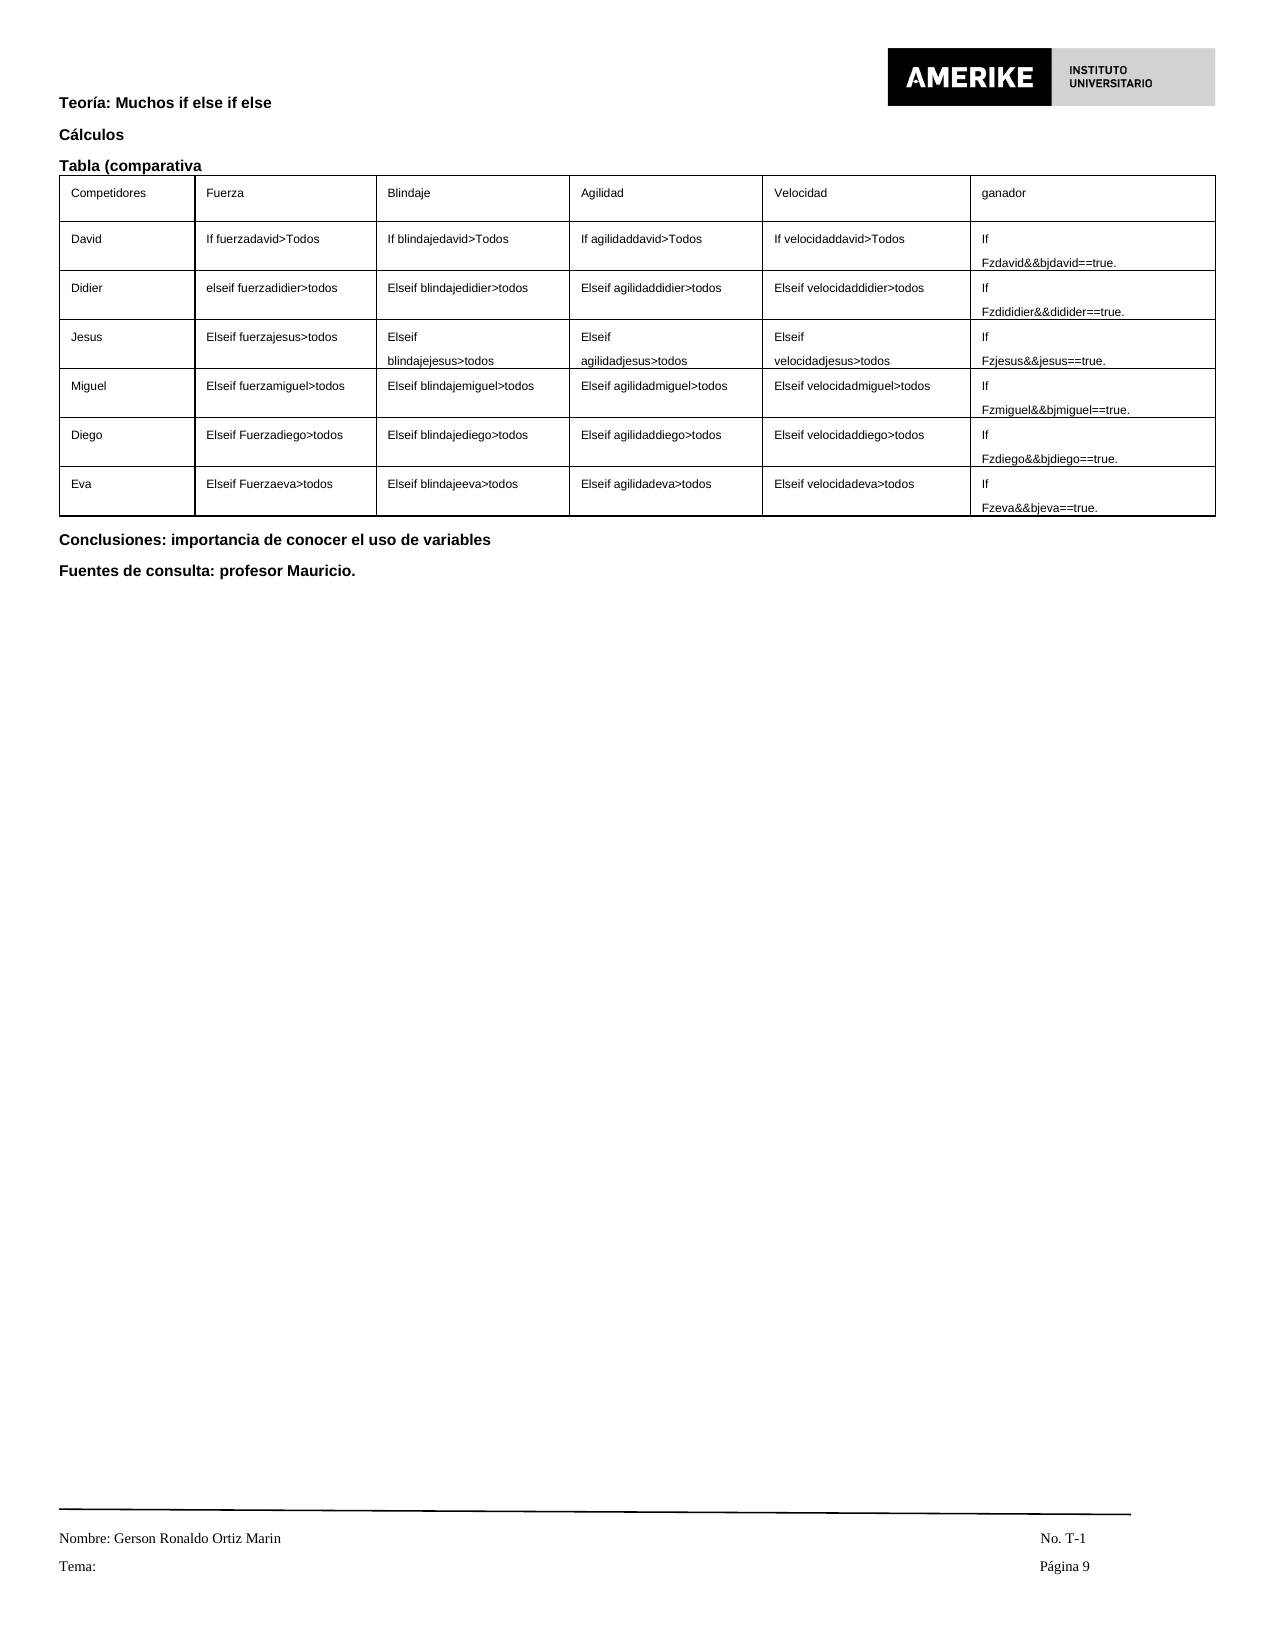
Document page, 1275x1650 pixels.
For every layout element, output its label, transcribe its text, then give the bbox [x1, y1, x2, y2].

table_cell If agilidaddavid>Todos [570, 222, 762, 270]
table_cell Jesus [60, 320, 194, 368]
text Cálculos [59, 112, 1216, 143]
table_cell If fuerzadavid>Todos [196, 222, 376, 270]
table_cell Elseif velocidadeva>todos [763, 467, 970, 514]
table_cell Elseif blindajeeva>todos [377, 467, 569, 514]
table_cell If Fzdiego&&bjdiego==true. [971, 418, 1215, 466]
table_cell elseif fuerzadidier>todos [196, 271, 376, 319]
table_cell Elseif agilidadeva>todos [570, 467, 762, 514]
table_cell Elseif agilidadmiguel>todos [570, 369, 762, 417]
table_cell Elseif Fuerzadiego>todos [196, 418, 376, 466]
table_cell Elseif fuerzamiguel>todos [196, 369, 376, 417]
table_cell Elseif velocidadjesus>todos [763, 320, 970, 368]
table_cell Elseif Fuerzaeva>todos [196, 467, 376, 514]
table_cell If velocidaddavid>Todos [763, 222, 970, 270]
table_header Blindaje [377, 176, 569, 221]
text Fuentes de consulta: profesor Mauricio. [59, 548, 1216, 580]
table_header Agilidad [570, 176, 762, 221]
table_cell Elseif agilidadjesus>todos [570, 320, 762, 368]
table_cell Eva [60, 467, 194, 514]
table_header Velocidad [763, 176, 970, 221]
table_cell Elseif blindajejesus>todos [377, 320, 569, 368]
table_cell If Fzjesus&&jesus==true. [971, 320, 1215, 368]
table_cell Miguel [60, 369, 194, 417]
table_cell Elseif agilidaddiego>todos [570, 418, 762, 466]
table_cell Elseif blindajemiguel>todos [377, 369, 569, 417]
table_cell Elseif velocidaddiego>todos [763, 418, 970, 466]
table_cell If blindajedavid>Todos [377, 222, 569, 270]
table_cell Diego [60, 418, 194, 466]
table_cell If Fzmiguel&&bjmiguel==true. [971, 369, 1215, 417]
picture [887, 48, 1216, 81]
table_cell David [60, 222, 194, 270]
table_cell Elseif velocidadmiguel>todos [763, 369, 970, 417]
table_cell If Fzdididier&&didider==true. [971, 271, 1215, 319]
table_cell Didier [60, 271, 194, 319]
table_header Competidores [60, 176, 194, 221]
table_header ganador [971, 176, 1215, 221]
table_cell Elseif fuerzajesus>todos [196, 320, 376, 368]
table_cell If Fzdavid&&bjdavid==true. [971, 222, 1215, 270]
text Conclusiones: importancia de conocer el uso de variables [59, 517, 1216, 548]
table_header Fuerza [196, 176, 376, 221]
table_cell Elseif velocidaddidier>todos [763, 271, 970, 319]
table_cell Elseif agilidaddidier>todos [570, 271, 762, 319]
text Tabla (comparativa [59, 143, 1216, 175]
table_cell Elseif blindajedidier>todos [377, 271, 569, 319]
table_cell If Fzeva&&bjeva==true. [971, 467, 1215, 514]
text Teoría: Muchos if else if else [59, 81, 1216, 112]
table_cell Elseif blindajediego>todos [377, 418, 569, 466]
